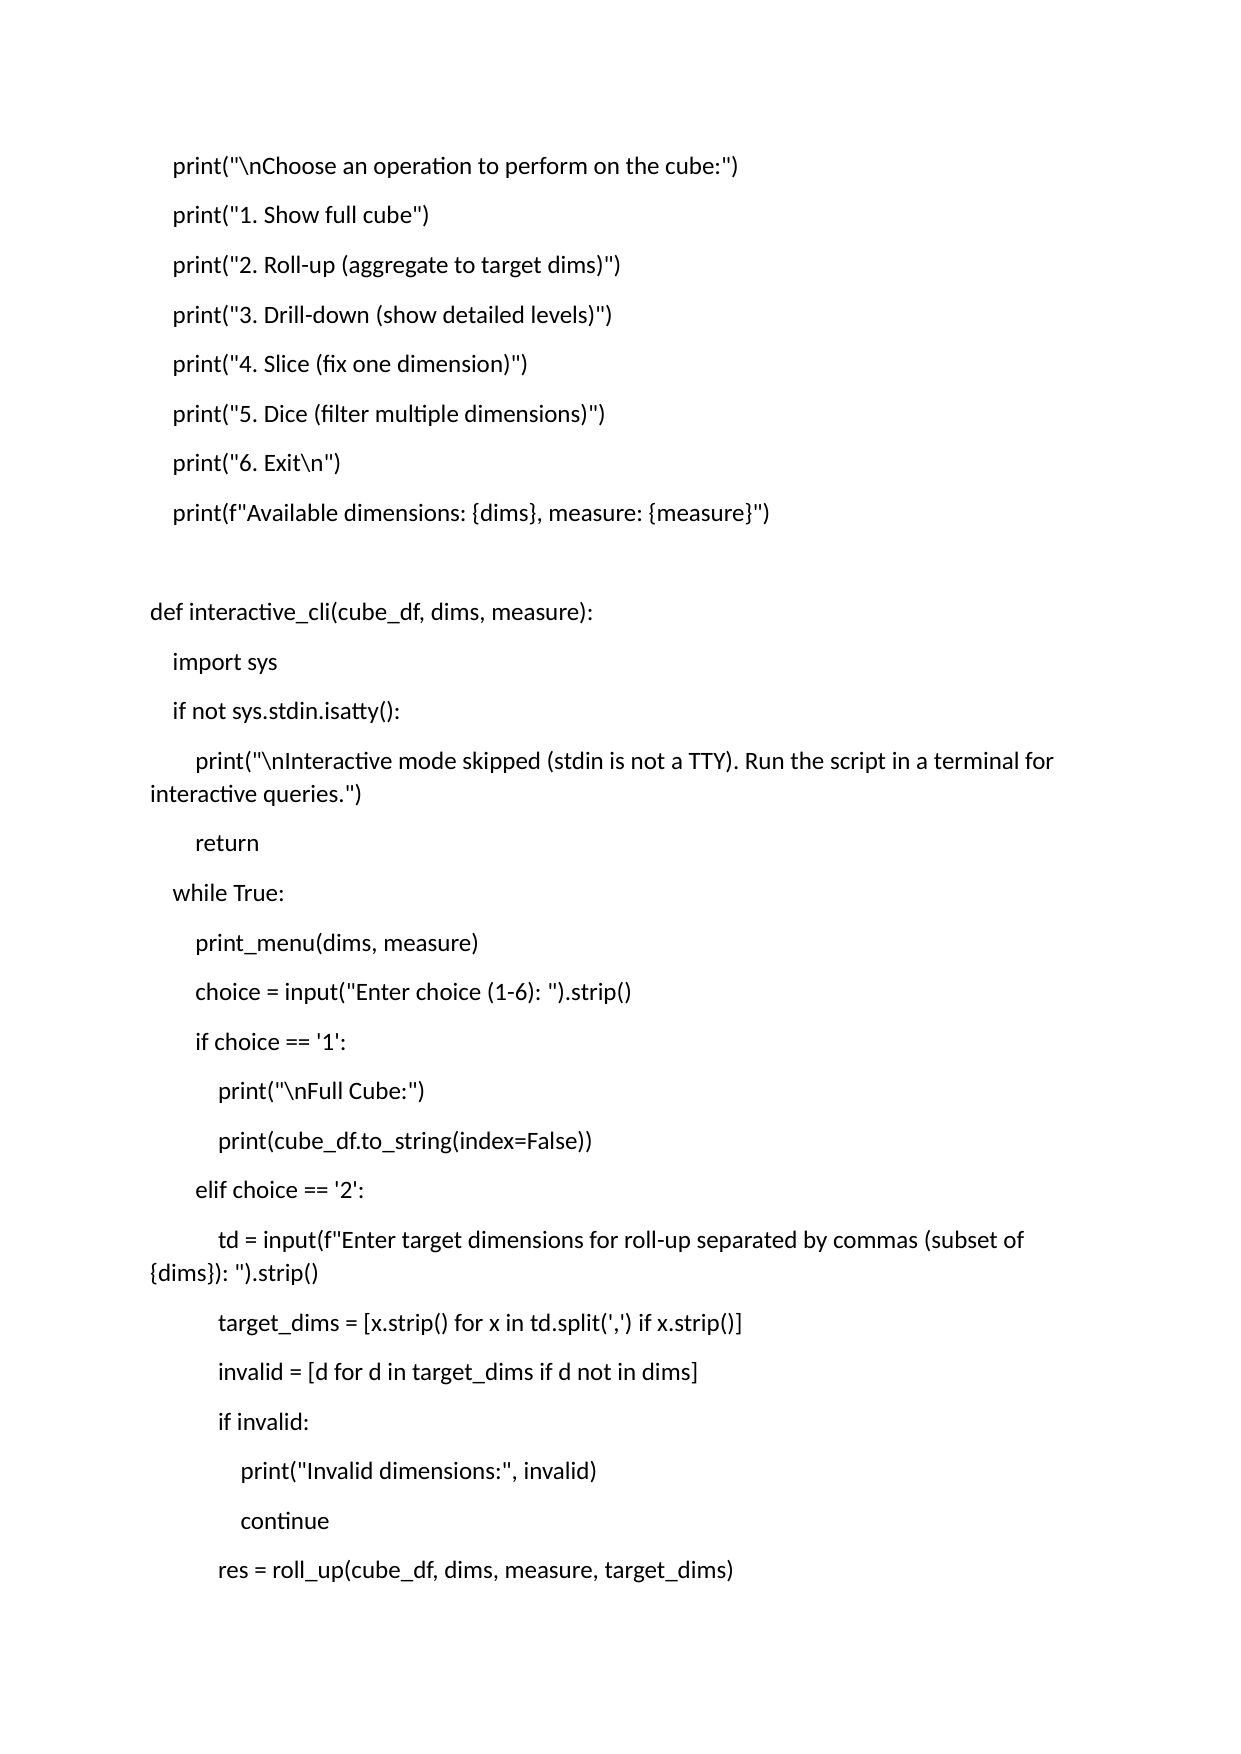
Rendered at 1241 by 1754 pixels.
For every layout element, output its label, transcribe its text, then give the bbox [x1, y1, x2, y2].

text print("Invalid dimensions:", invalid) [150, 1455, 1090, 1486]
text print("\nChoose an operation to perform on the cube:") [150, 150, 1090, 181]
text print("5. Dice (filter multiple dimensions)") [150, 398, 1090, 428]
text if invalid: [150, 1406, 1090, 1436]
text elif choice == '2': [150, 1174, 1090, 1205]
text print("6. Exit\n") [150, 447, 1090, 478]
text invalid = [d for d in target_dims if d not in dims] [150, 1356, 1090, 1387]
text print("3. Drill-down (show detailed levels)") [150, 299, 1090, 329]
text return [150, 827, 1090, 858]
text print("1. Show full cube") [150, 199, 1090, 230]
text print(f"Available dimensions: {dims}, measure: {measure}") [150, 497, 1090, 528]
text print(cube_df.to_string(index=False)) [150, 1125, 1090, 1156]
text print("\nFull Cube:") [150, 1075, 1090, 1106]
text print("\nInteractive mode skipped (stdin is not a TTY). Run the script in a terminal for interactive queries.") [150, 745, 1090, 808]
text choice = input("Enter choice (1-6): ").strip() [150, 976, 1090, 1007]
text print("2. Roll-up (aggregate to target dims)") [150, 249, 1090, 280]
text print("4. Slice (fix one dimension)") [150, 348, 1090, 379]
text if not sys.stdin.isatty(): [150, 695, 1090, 726]
text if choice == '1': [150, 1026, 1090, 1056]
text print_menu(dims, measure) [150, 927, 1090, 957]
text continue [150, 1505, 1090, 1536]
text import sys [150, 646, 1090, 676]
text target_dims = [x.strip() for x in td.split(',') if x.strip()] [150, 1307, 1090, 1337]
text def interactive_cli(cube_df, dims, measure): [150, 596, 1090, 627]
text td = input(f"Enter target dimensions for roll-up separated by commas (subset of {dims}): ").strip() [150, 1224, 1090, 1288]
text res = roll_up(cube_df, dims, measure, target_dims) [150, 1554, 1090, 1585]
text while True: [150, 877, 1090, 908]
